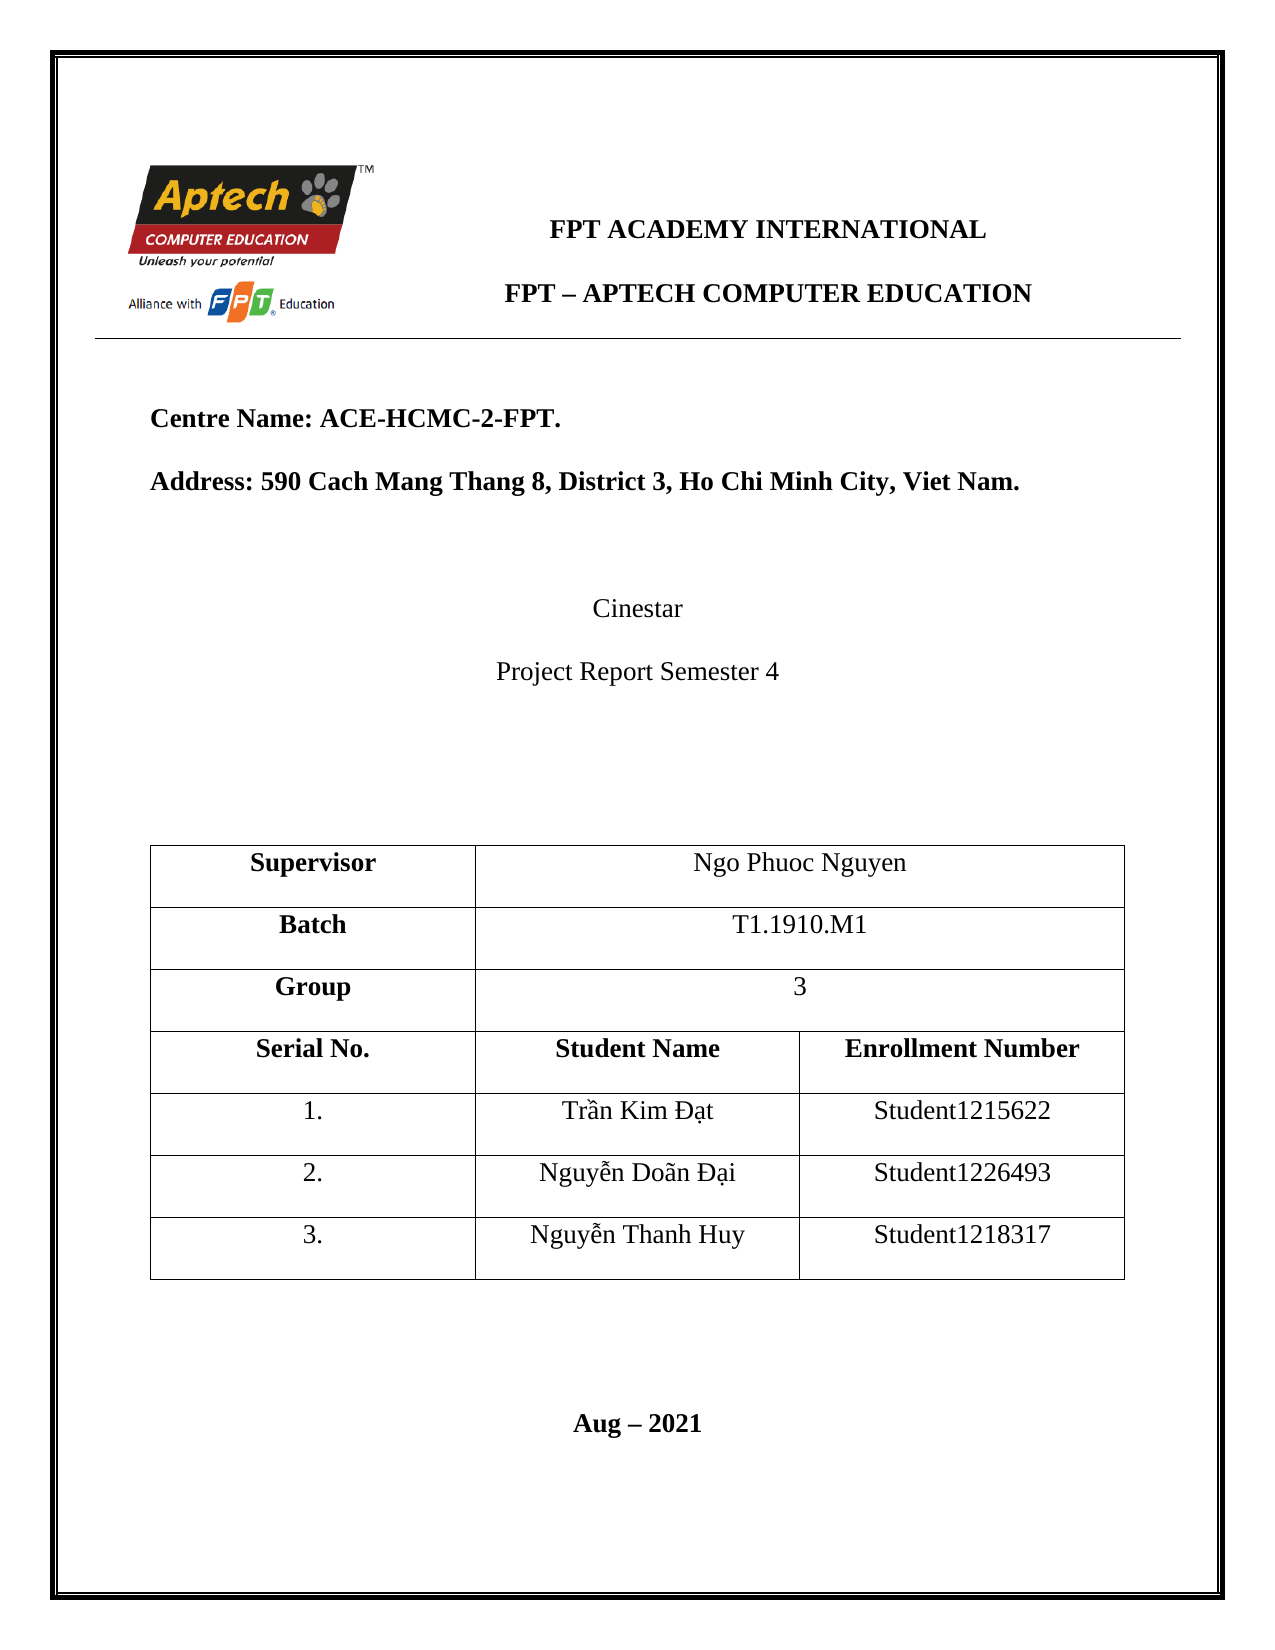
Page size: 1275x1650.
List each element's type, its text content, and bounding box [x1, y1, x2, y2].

table_cell 3. [151, 1218, 475, 1279]
table_cell Nguyễn Thanh Huy [476, 1218, 799, 1279]
table_header Supervisor [151, 846, 475, 907]
table_cell Enrollment Number [800, 1032, 1124, 1093]
table_cell 1. [151, 1094, 475, 1155]
table_cell T1.1910.M1 [476, 908, 1124, 969]
table_cell Nguyễn Doãn Đại [476, 1156, 799, 1217]
table_header FPT ACADEMY INTERNATIONAL FPT – APTECH COMPUTER EDUCATION [356, 150, 1181, 338]
table_cell Student1215622 [800, 1094, 1124, 1155]
table_cell Serial No. [151, 1032, 475, 1093]
text Address: 590 Cach Mang Thang 8, District 3, Ho Chi Minh City, Viet Nam. [150, 465, 1125, 496]
table_cell Student Name [476, 1032, 799, 1093]
text Aug – 2021 [150, 1407, 1125, 1438]
table_cell Student1226493 [800, 1156, 1124, 1217]
table_header Ngo Phuoc Nguyen [476, 846, 1124, 907]
text Project Report Semester 4 [150, 655, 1125, 686]
table_cell Batch [151, 908, 475, 969]
picture [124, 158, 377, 327]
text Cinestar [150, 592, 1125, 623]
table_cell Group [151, 970, 475, 1031]
table_cell Trần Kim Đạt [476, 1094, 799, 1155]
table_cell 2. [151, 1156, 475, 1217]
text Centre Name: ACE-HCMC-2-FPT. [150, 402, 1125, 433]
table_header [95, 150, 356, 338]
table_cell Student1218317 [800, 1218, 1124, 1279]
table_cell 3 [476, 970, 1124, 1031]
